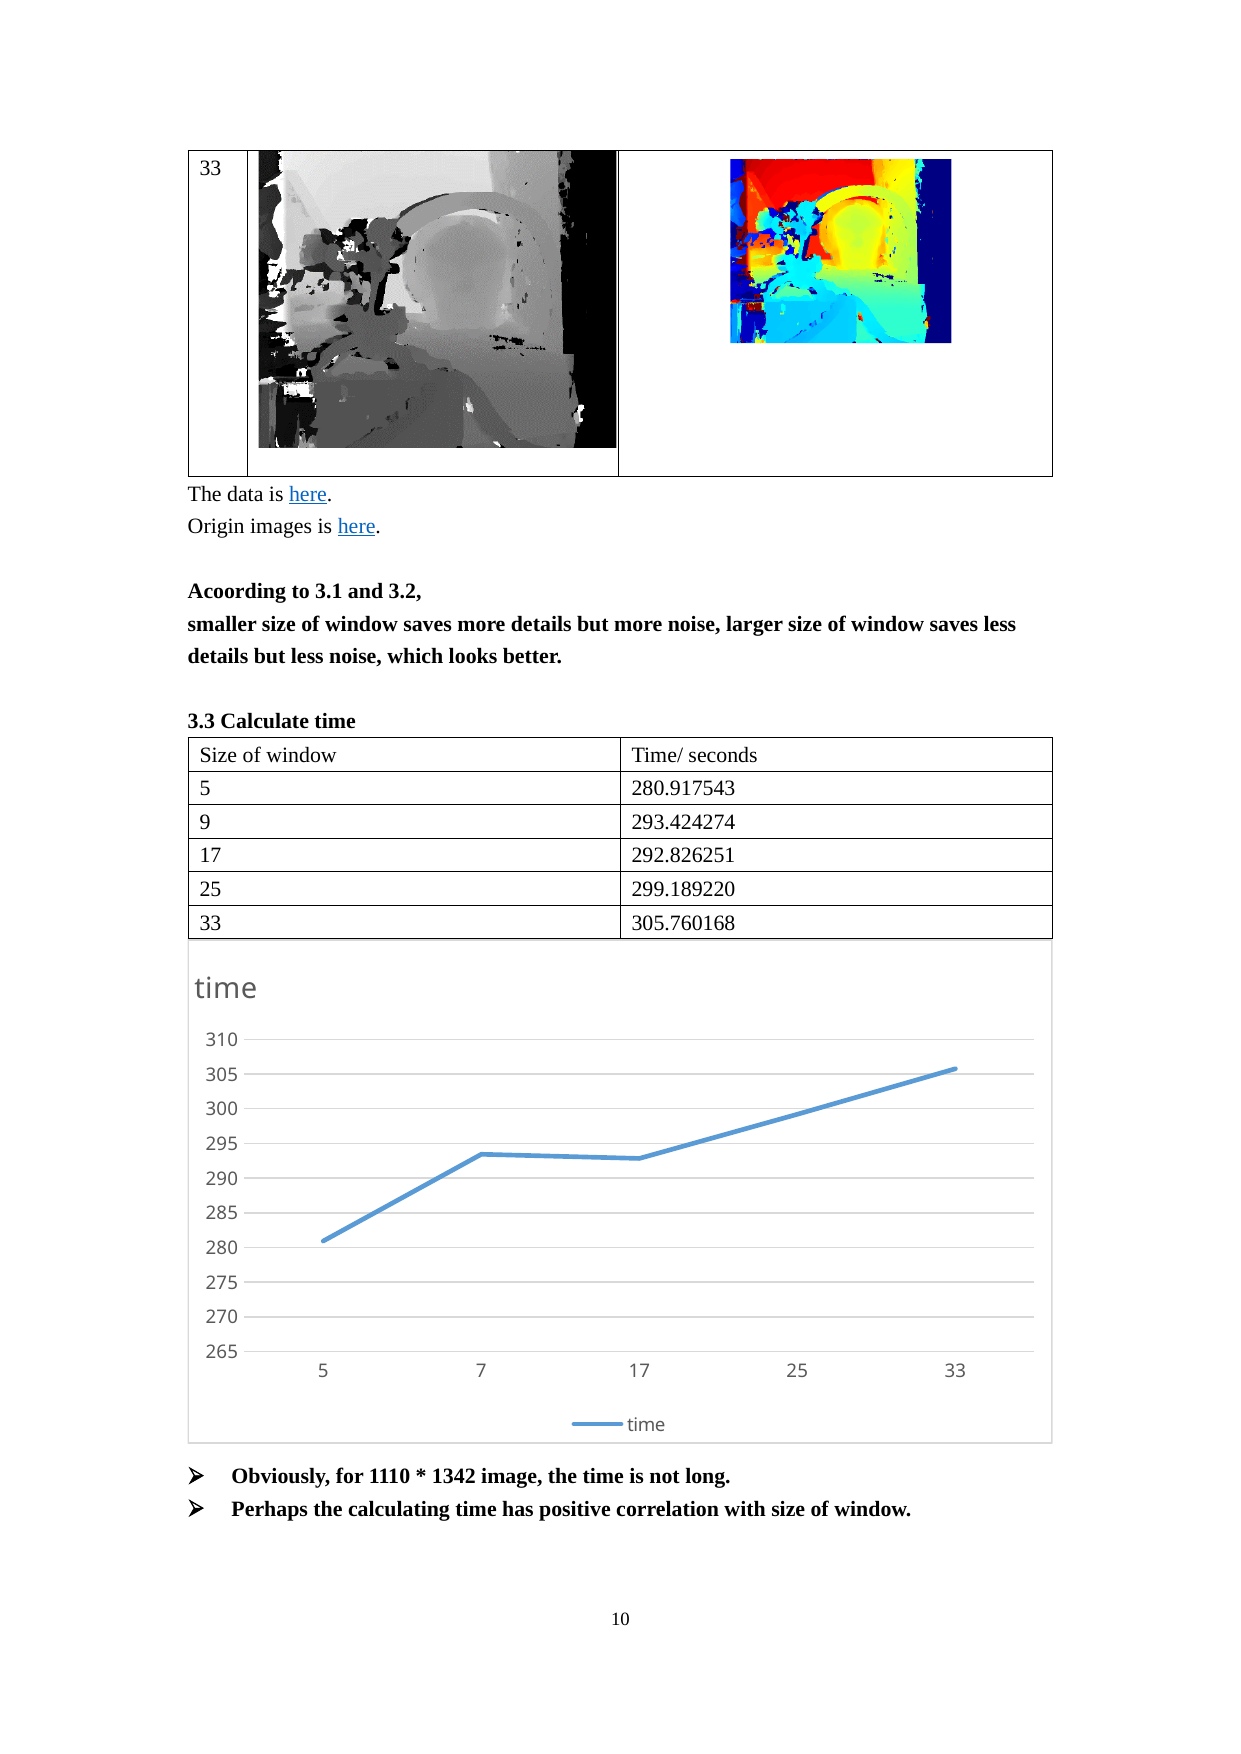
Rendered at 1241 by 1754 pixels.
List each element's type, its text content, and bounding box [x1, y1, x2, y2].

table_cell 33 [189, 151, 247, 476]
table_cell 280.917543 [621, 772, 1052, 804]
text Origin images is here. [187, 509, 1053, 542]
table_cell [248, 151, 618, 476]
table_header Time/ seconds [621, 738, 1052, 771]
text smaller size of window saves more details but more noise, larger size of window saves less details but less noise, which looks better. [187, 607, 1053, 672]
table_cell 305.760168 [621, 906, 1052, 938]
picture [258, 151, 617, 448]
picture [629, 151, 1052, 365]
table_cell 17 [189, 839, 620, 871]
table_cell 5 [189, 772, 620, 804]
text The data is here. [187, 477, 1053, 509]
table_cell [619, 151, 1052, 476]
text 3.3 Calculate time [187, 704, 1053, 737]
table_header Size of window [189, 738, 620, 771]
table_cell 25 [189, 872, 620, 905]
table_cell 9 [189, 805, 620, 838]
table_cell 299.189220 [621, 872, 1052, 905]
list Perhaps the calculating time has positive correlation with size of window. [187, 1492, 1053, 1524]
list Obviously, for 1110 * 1342 image, the time is not long. [187, 1459, 1053, 1492]
table_cell 293.424274 [621, 805, 1052, 838]
text Acoording to 3.1 and 3.2, [187, 574, 1053, 607]
table_cell 292.826251 [621, 839, 1052, 871]
table_cell 33 [189, 906, 620, 938]
